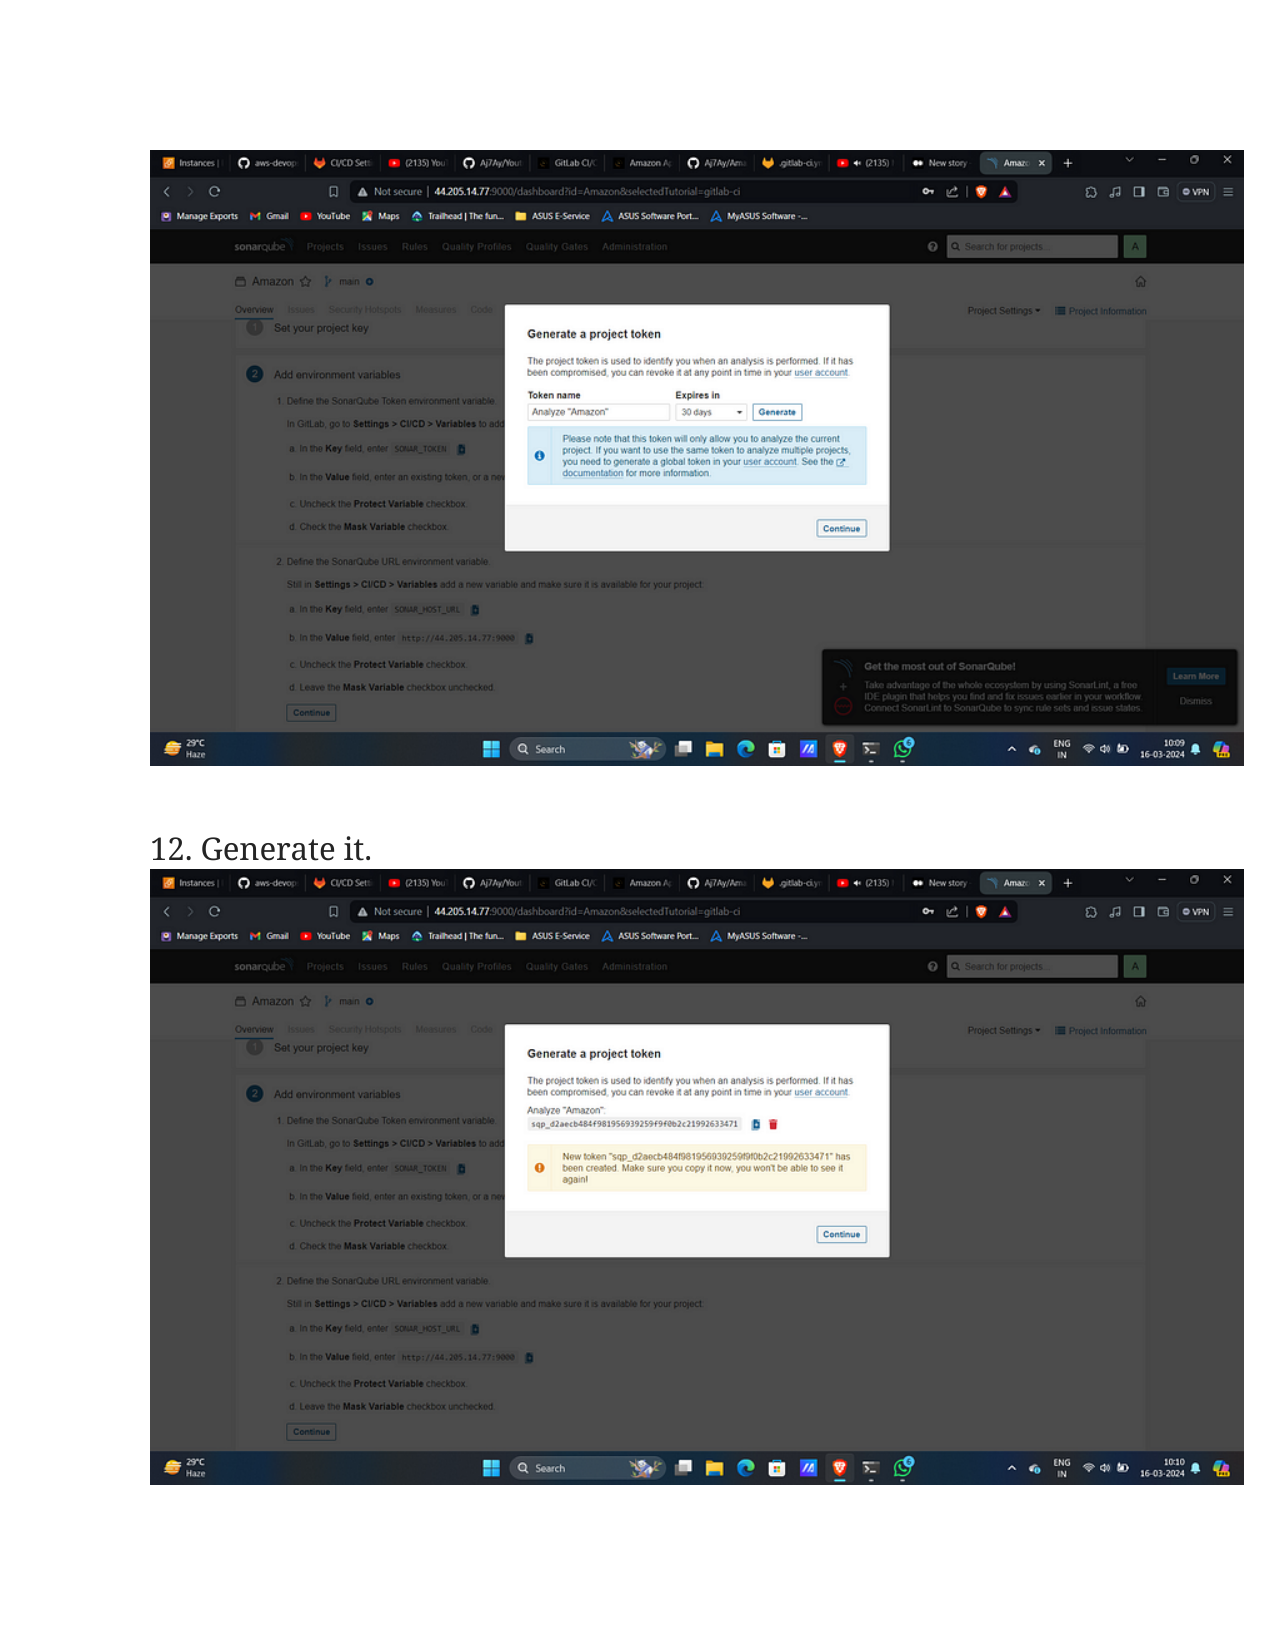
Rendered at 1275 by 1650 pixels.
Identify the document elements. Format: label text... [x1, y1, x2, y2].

text 12. Generate it. [150, 819, 1125, 869]
picture [150, 150, 1244, 766]
picture [150, 869, 1244, 1485]
